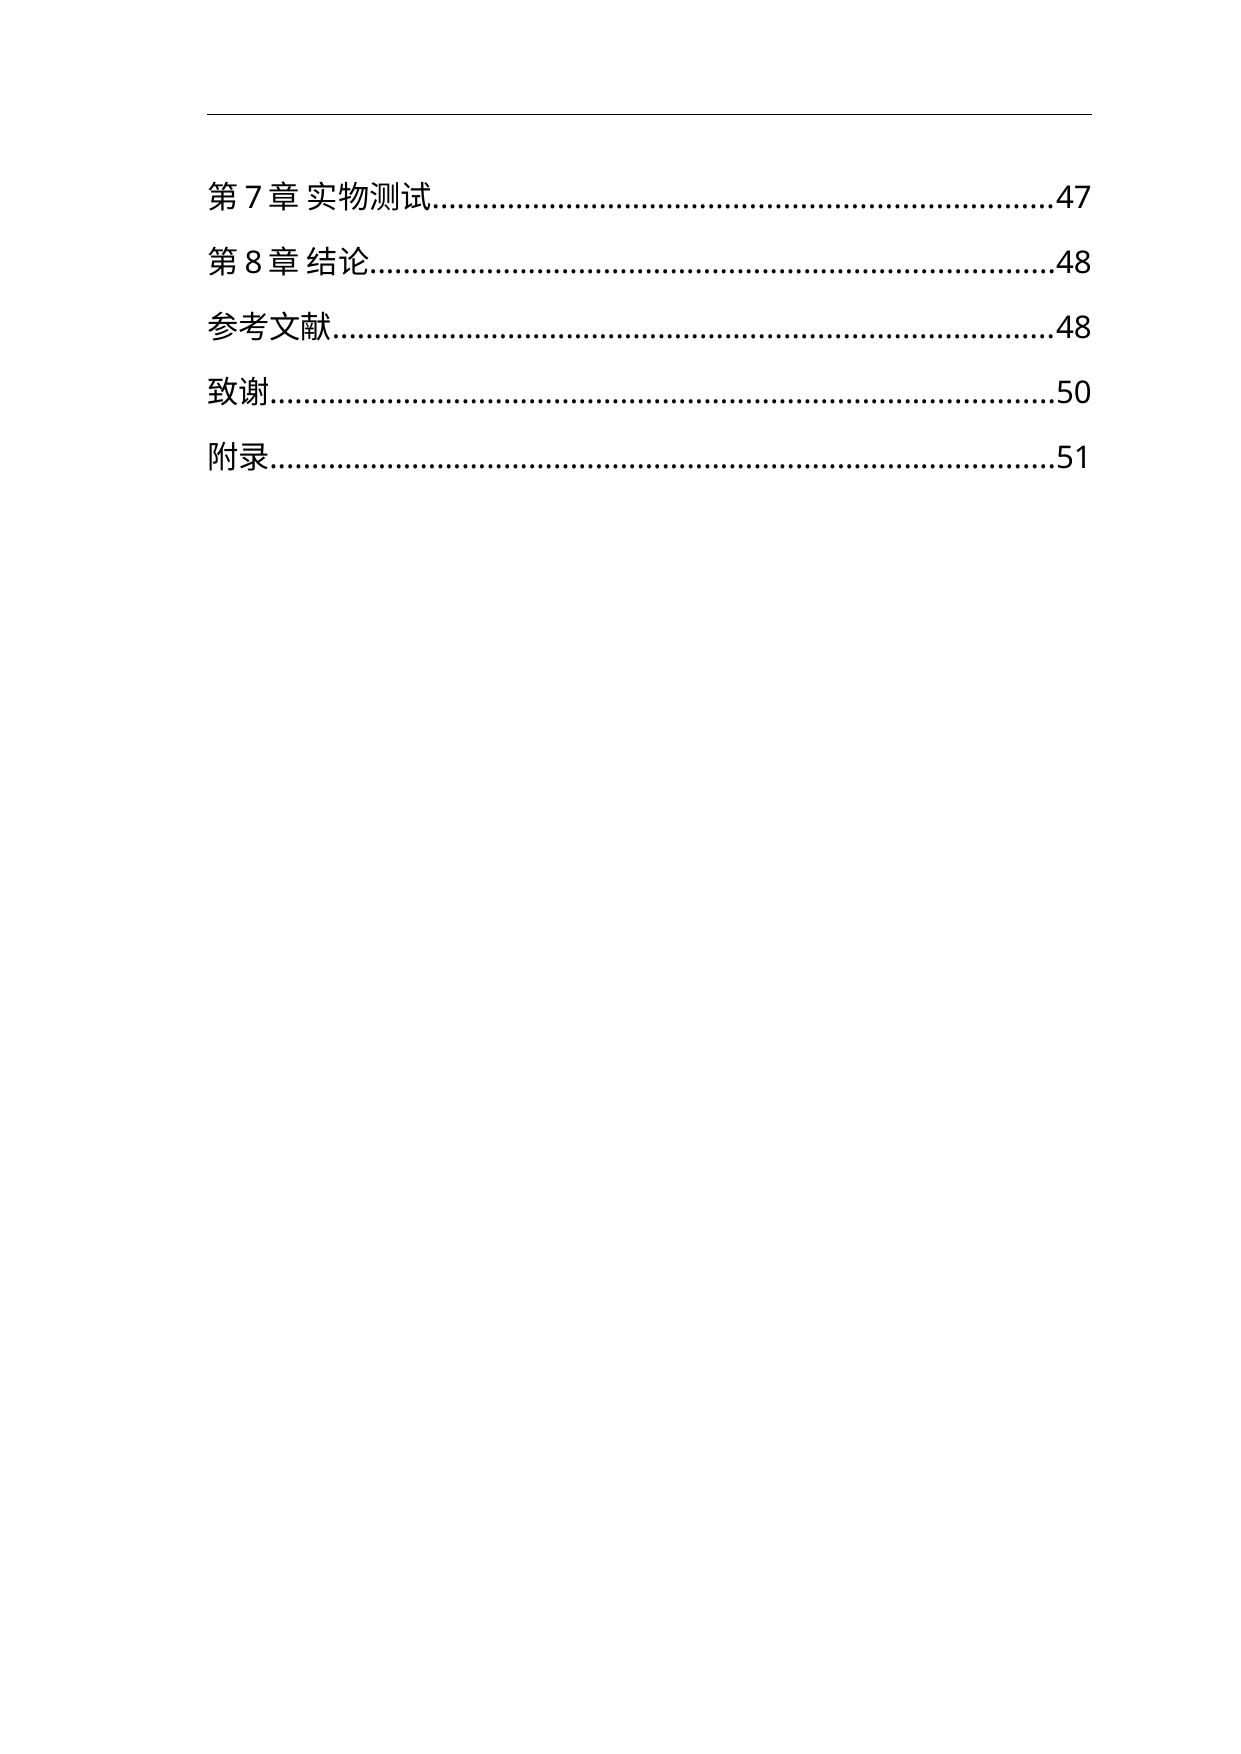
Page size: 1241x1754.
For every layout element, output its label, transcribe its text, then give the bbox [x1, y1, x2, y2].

text 附录 51 [207, 422, 1092, 487]
text 第7章 实物测试 47 [207, 162, 1092, 227]
text 第8章 结论 48 [207, 227, 1092, 292]
text 致谢 50 [207, 357, 1092, 422]
text 参考文献 48 [207, 292, 1092, 357]
